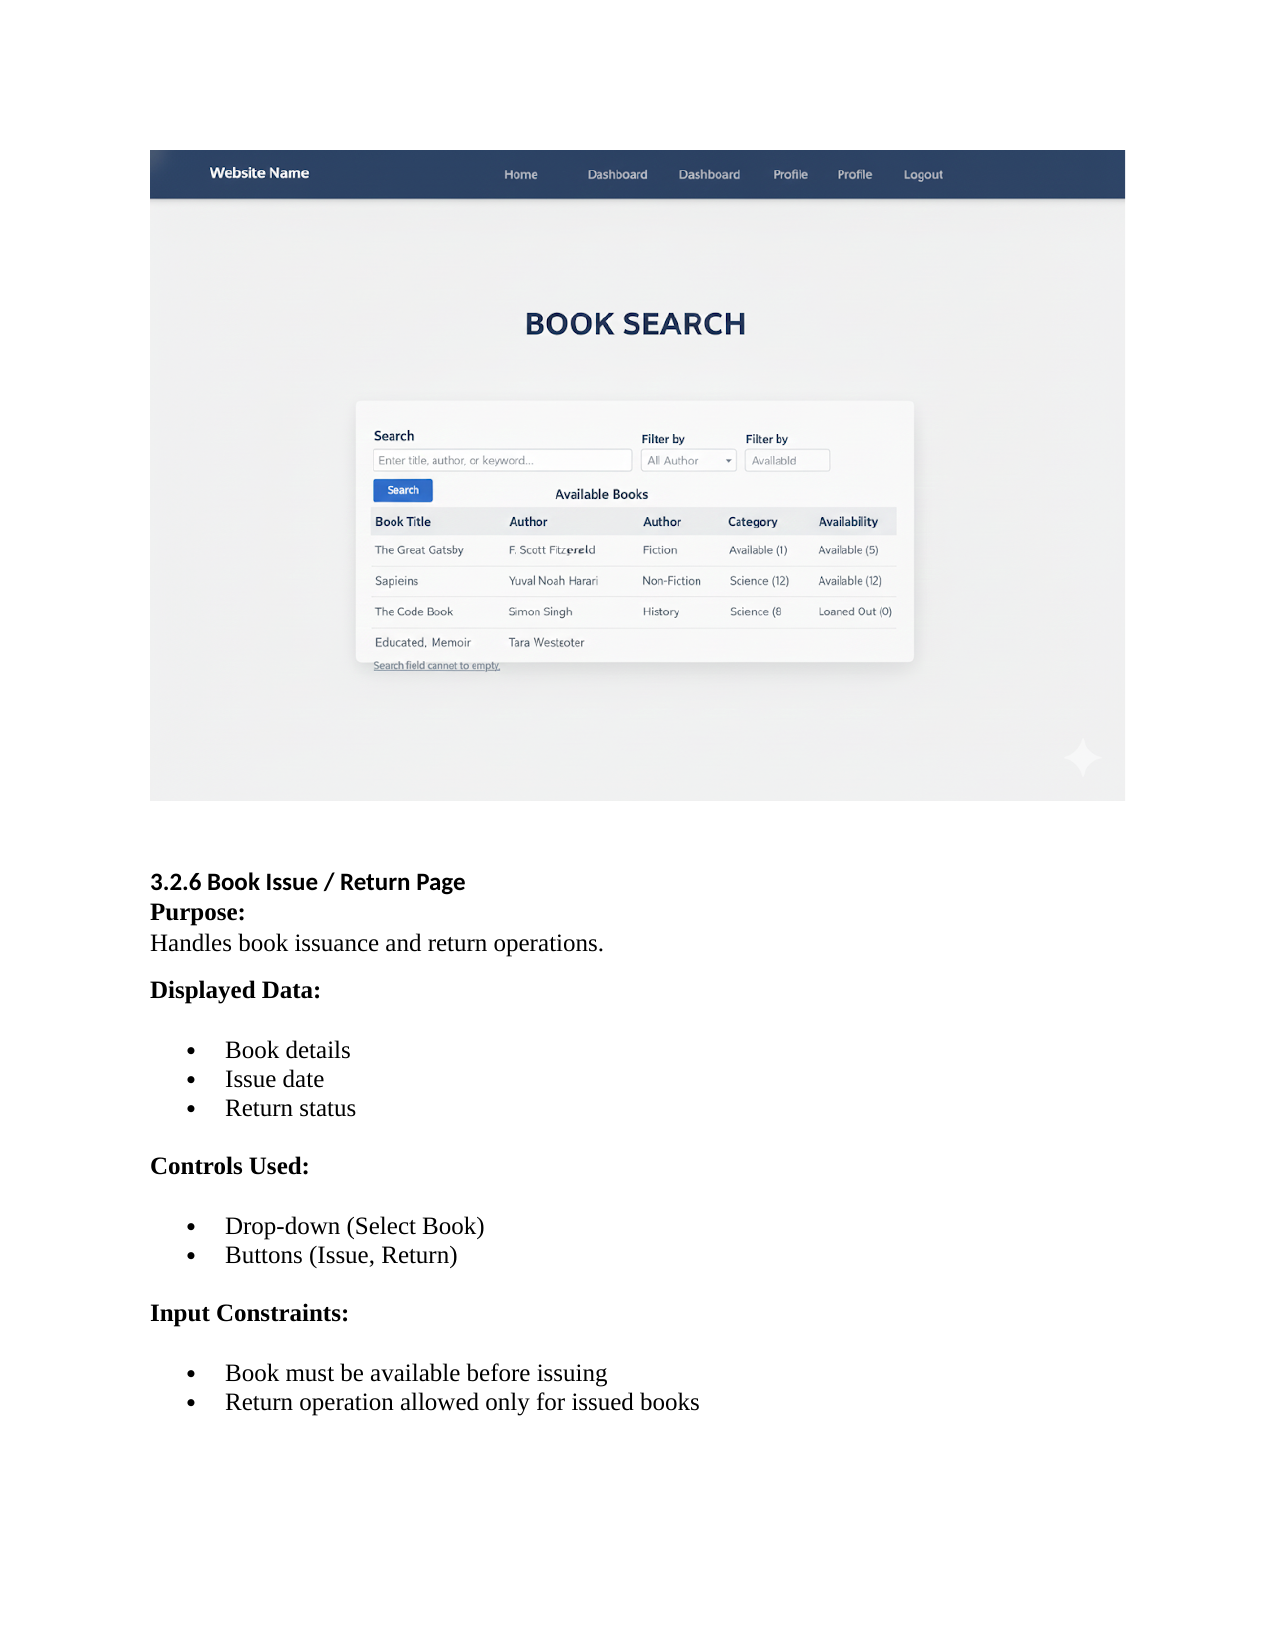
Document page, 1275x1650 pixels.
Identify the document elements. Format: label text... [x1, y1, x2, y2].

list Issue date [187, 1064, 1125, 1093]
text 3.2.6 Book Issue / Return Page [150, 866, 1125, 897]
text Controls Used: [150, 1151, 1125, 1180]
list Book must be available before issuing [187, 1358, 1125, 1387]
text Displayed Data: [150, 975, 1125, 1004]
list Drop-down (Select Book) [187, 1211, 1125, 1240]
list Return status [187, 1093, 1125, 1122]
picture [150, 150, 1125, 801]
list Book details [187, 1036, 1125, 1064]
list Return operation allowed only for issued books [187, 1387, 1125, 1416]
list Buttons (Issue, Return) [187, 1240, 1125, 1269]
text Purpose: Handles book issuance and return operations. [150, 897, 1125, 956]
text Input Constraints: [150, 1298, 1125, 1327]
